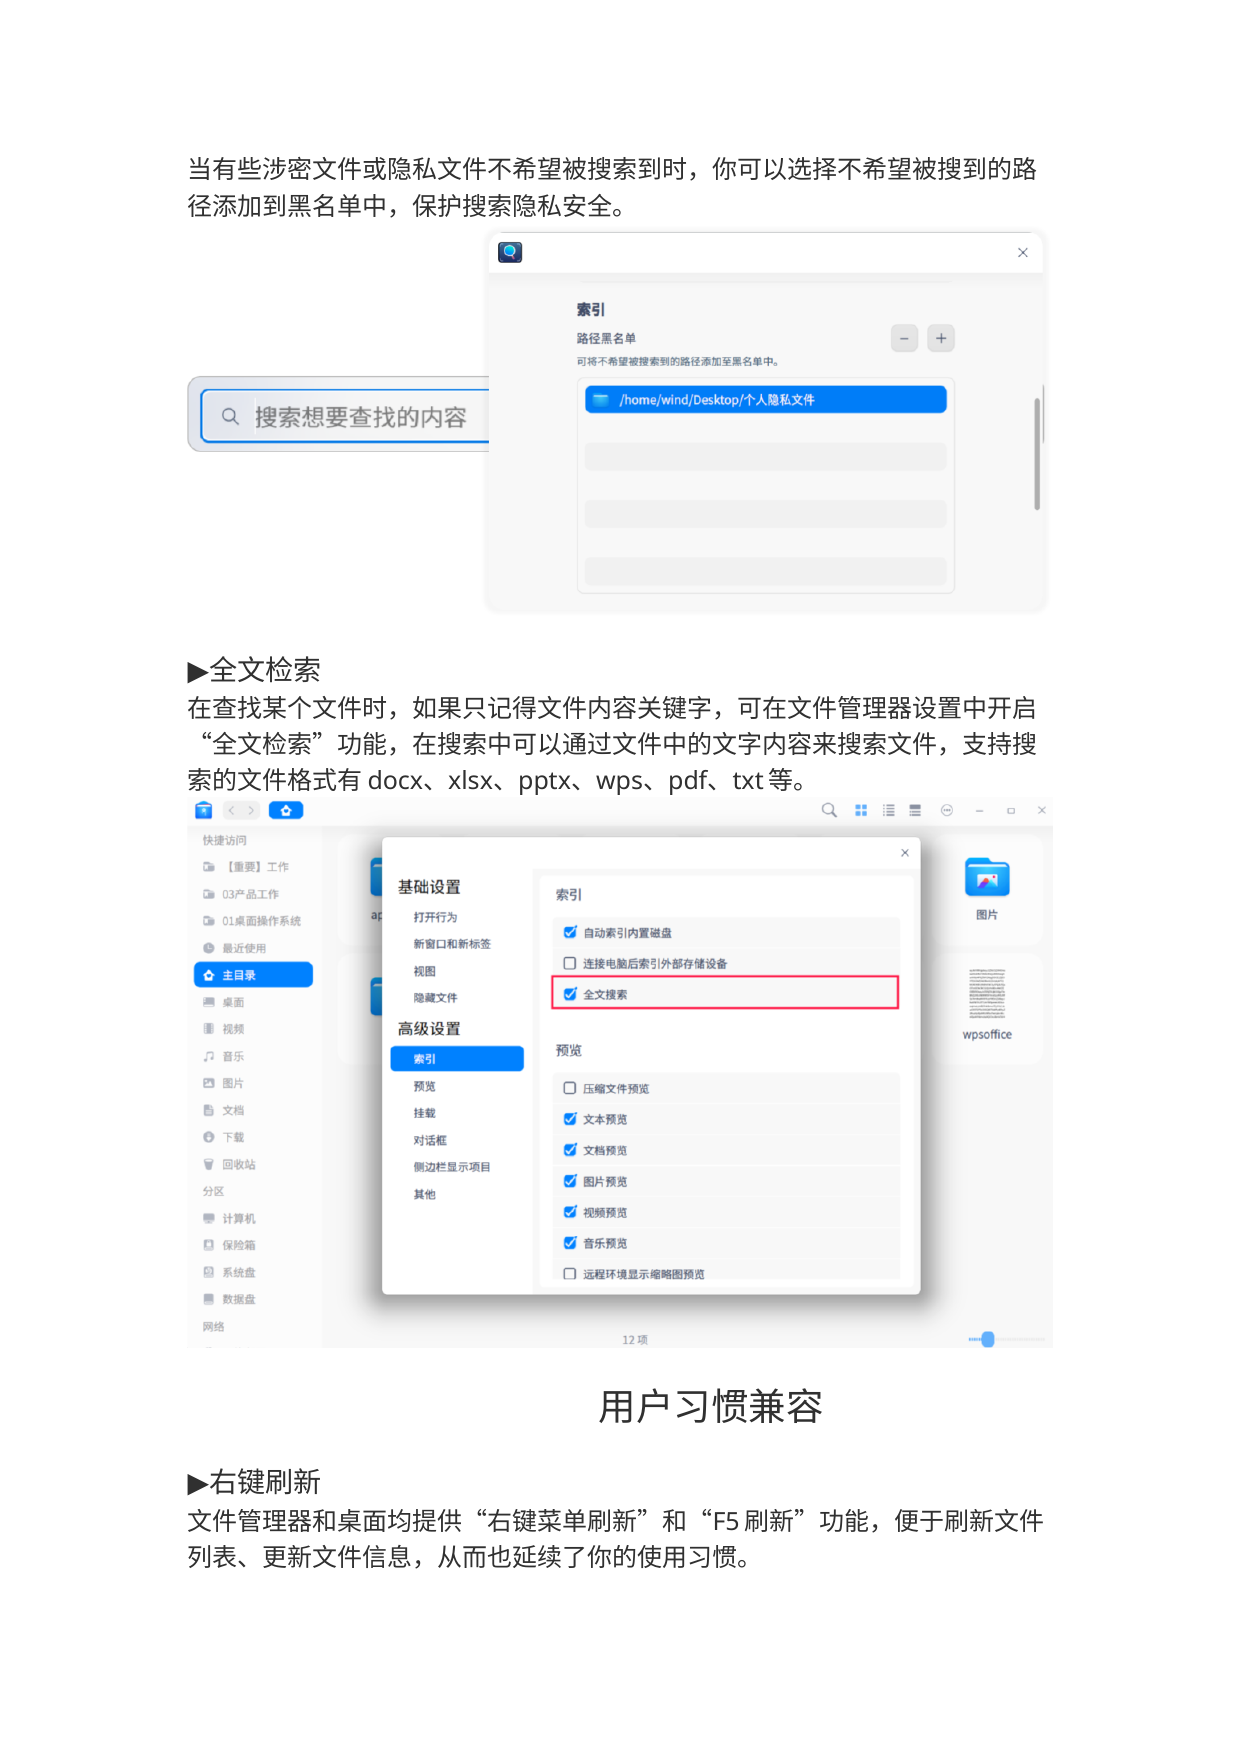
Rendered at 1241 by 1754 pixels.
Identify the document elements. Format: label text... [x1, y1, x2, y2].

text 当有些涉密文件或隐私文件不希望被搜索到时，你可以选择不希望被搜到的路径添加到黑名单中，保护搜索隐私安全。 [187, 150, 1053, 222]
text 用户习惯兼容 [187, 1376, 1053, 1431]
picture [187, 222, 1053, 619]
text ▶全文检索 [187, 647, 1053, 688]
text 在查找某个文件时，如果只记得文件内容关键字，可在文件管理器设置中开启“全文检索”功能，在搜索中可以通过文件中的文字内容来搜索文件，支持搜索的文件格式有docx、xlsx、pptx、wps、pdf、txt等。 [187, 688, 1053, 797]
text ▶右键刷新 [187, 1460, 1053, 1501]
picture [187, 797, 1053, 1348]
text 文件管理器和桌面均提供“右键菜单刷新”和“F5刷新”功能，便于刷新文件列表、更新文件信息，从而也延续了你的使用习惯。 [187, 1501, 1053, 1573]
